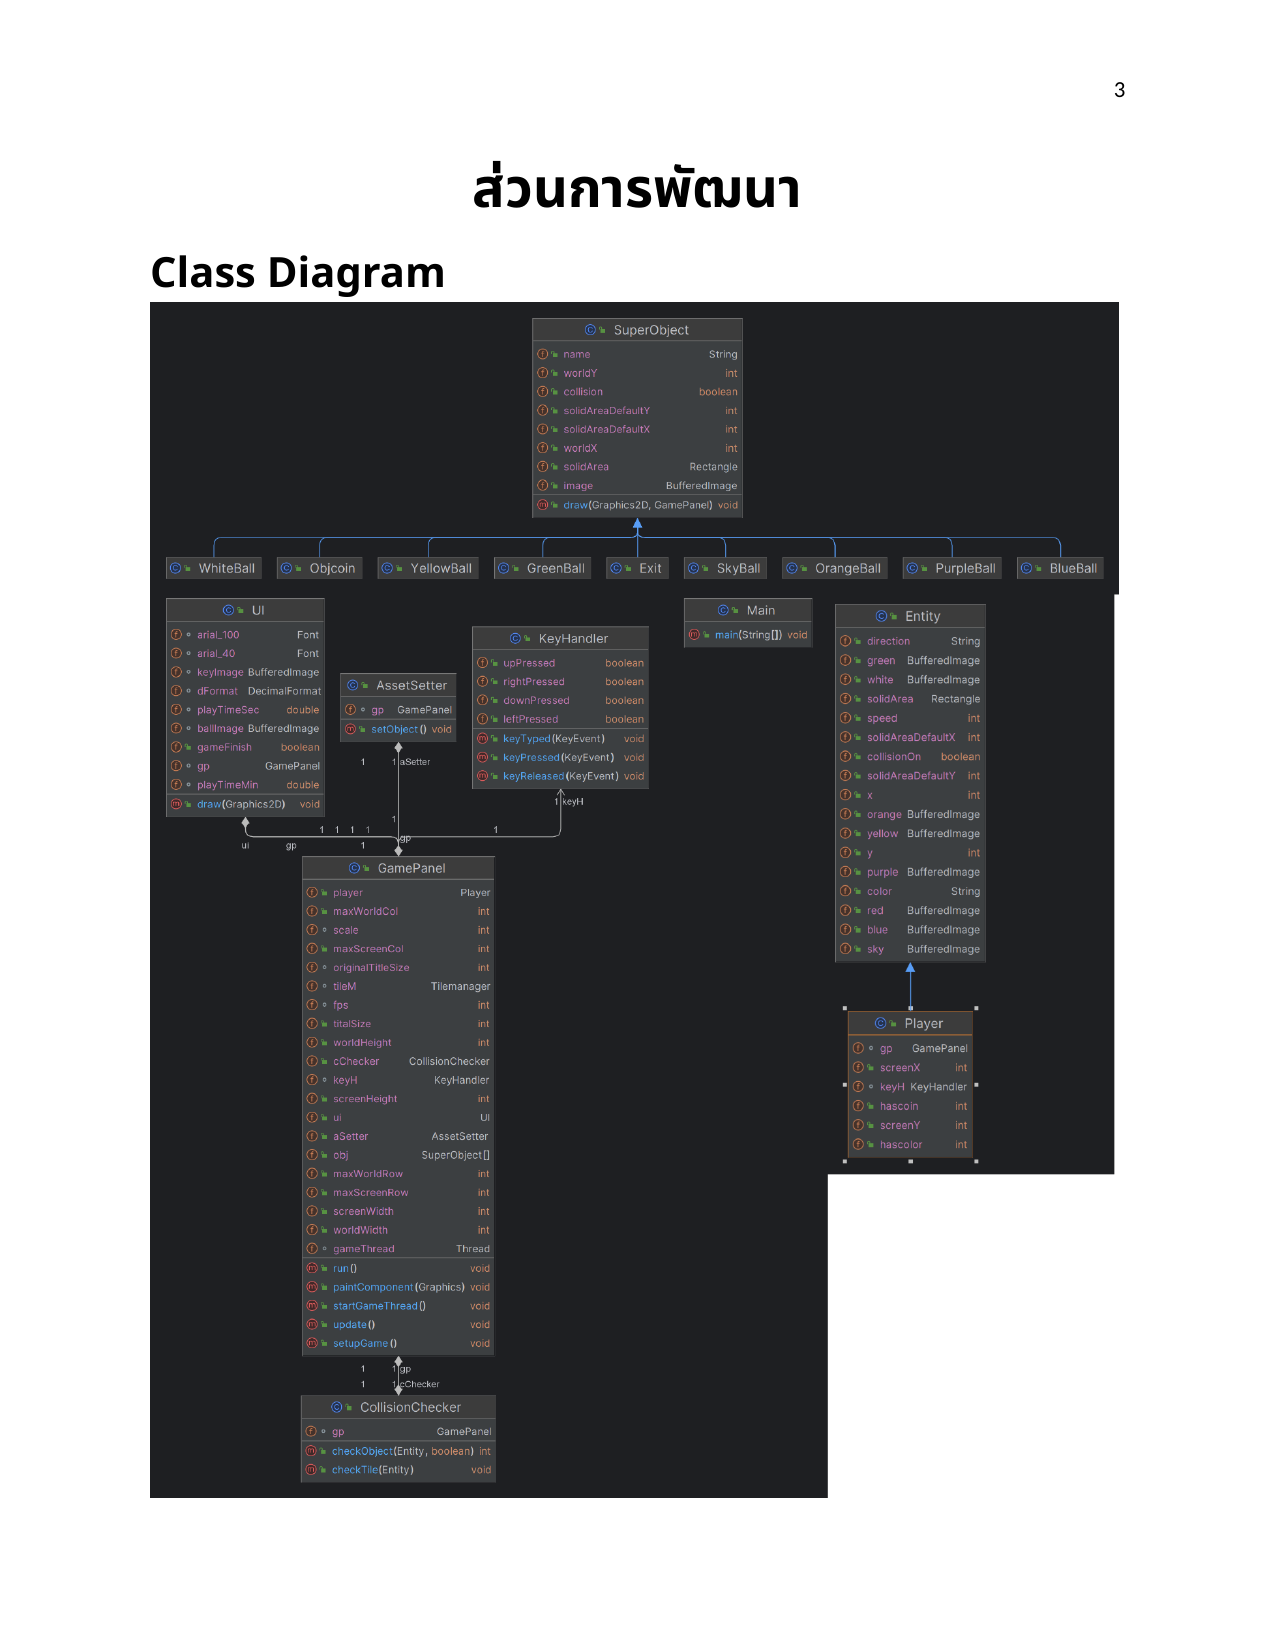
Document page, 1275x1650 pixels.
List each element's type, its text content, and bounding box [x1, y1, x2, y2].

subtitle ส่วนการพัฒนา [150, 150, 1125, 232]
picture [150, 302, 1119, 1498]
